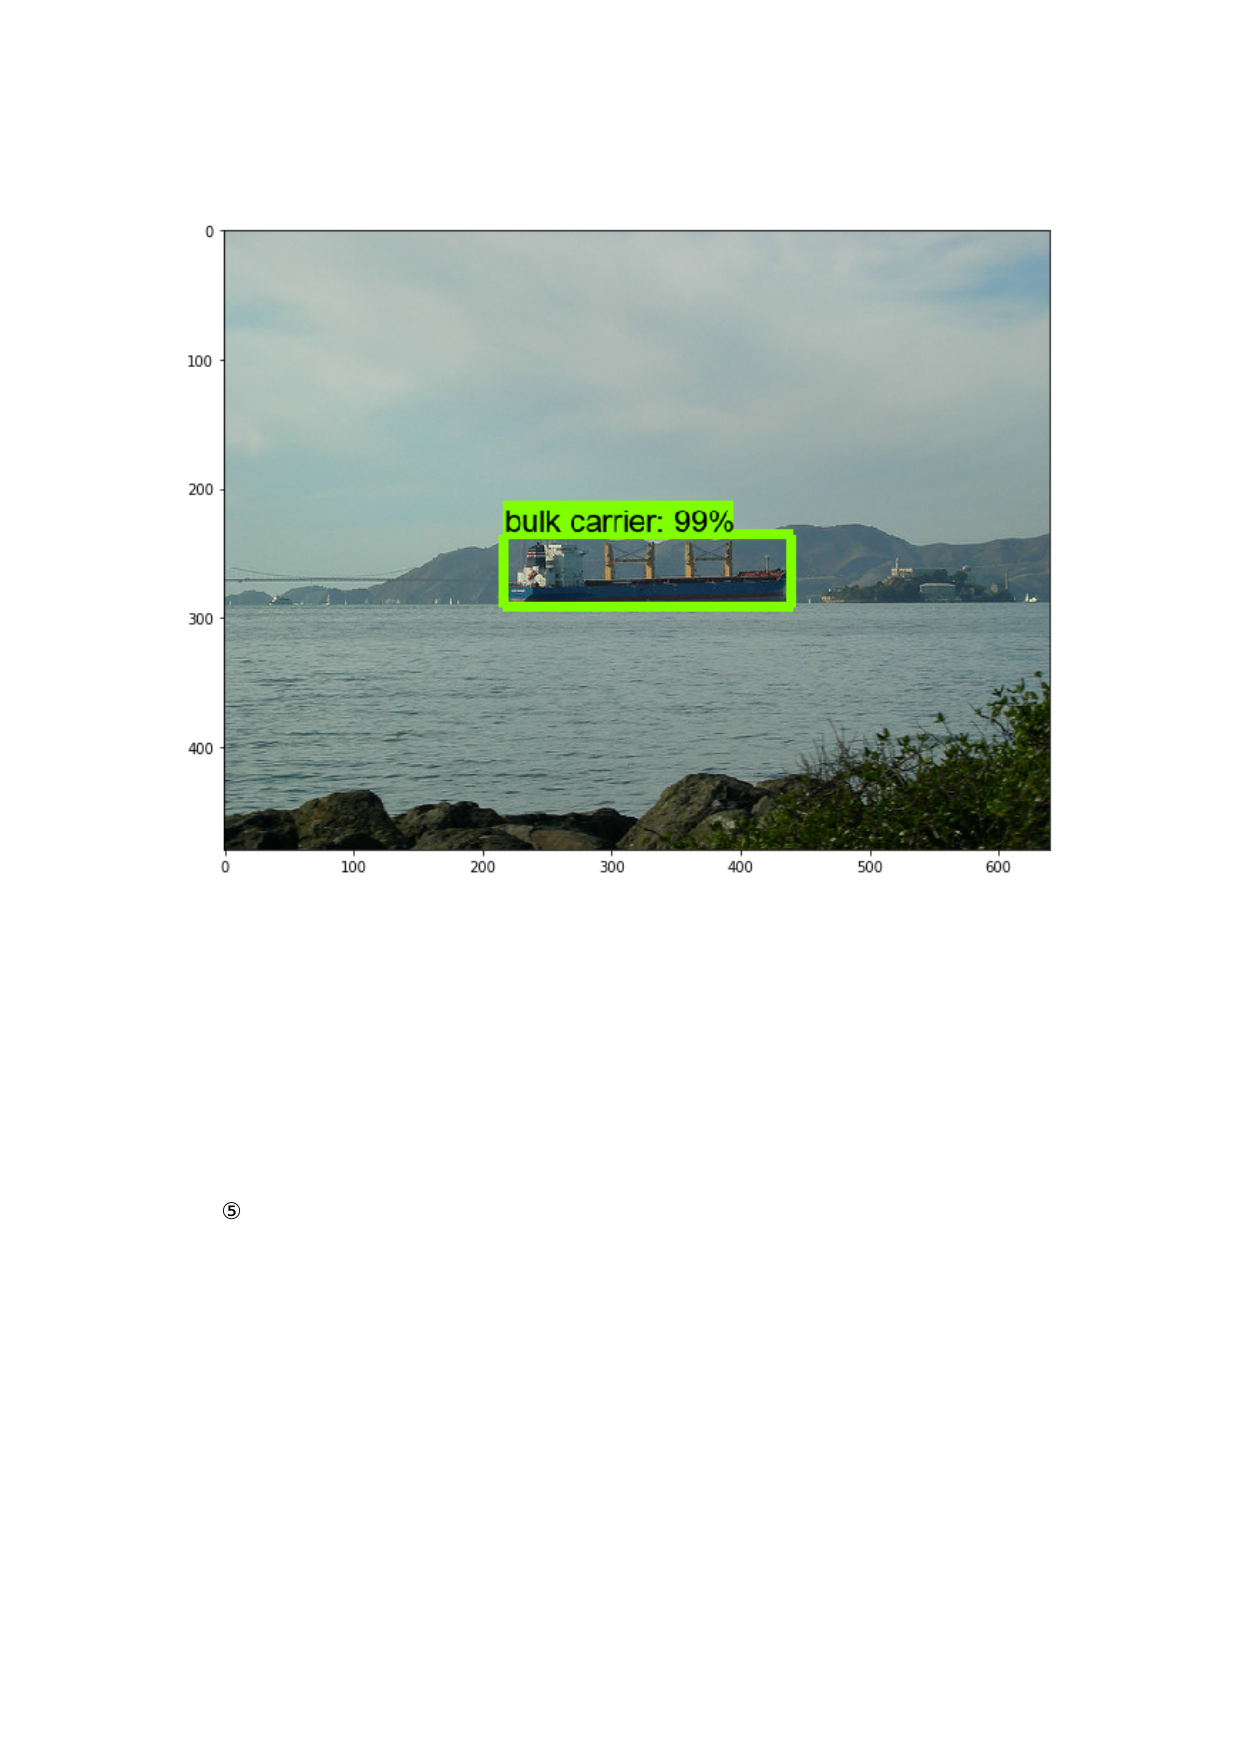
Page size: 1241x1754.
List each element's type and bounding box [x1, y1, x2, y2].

picture [177, 216, 1063, 884]
